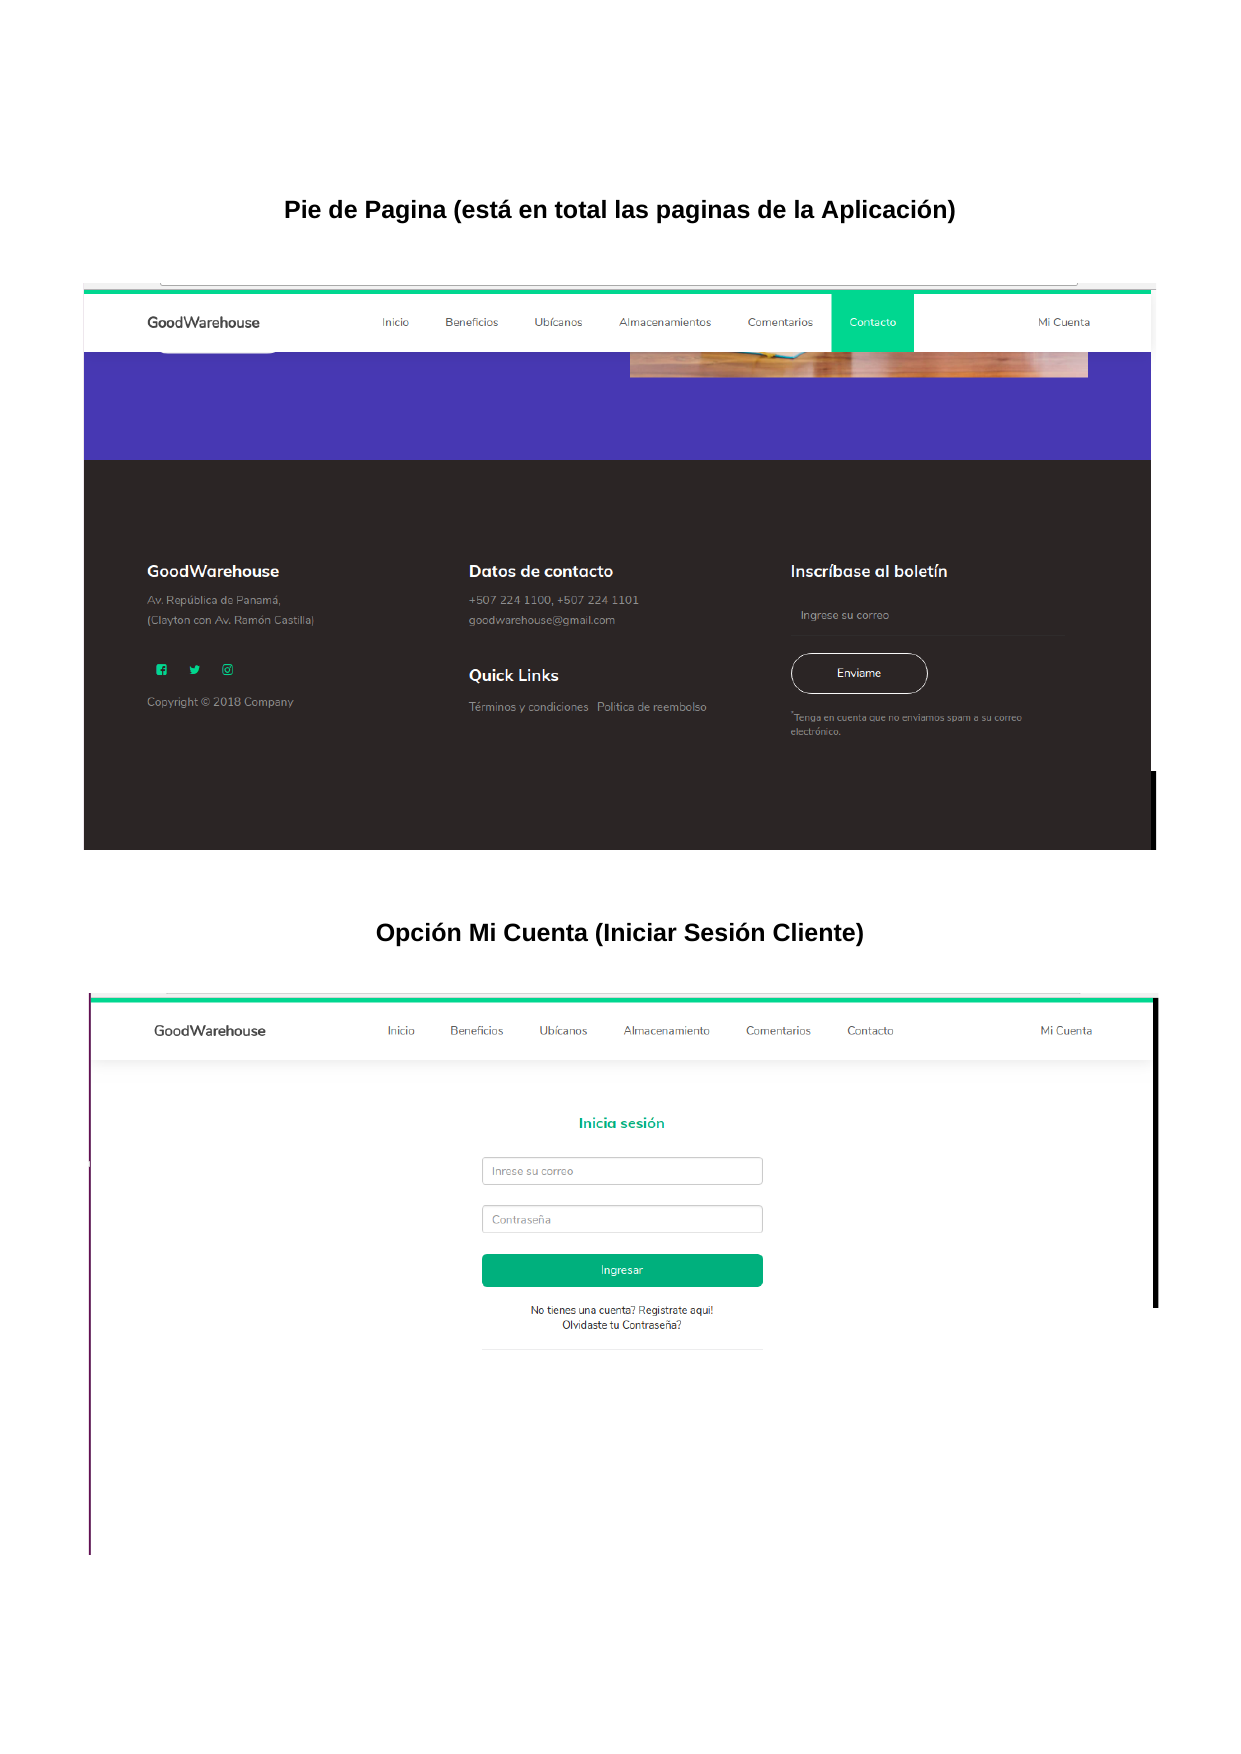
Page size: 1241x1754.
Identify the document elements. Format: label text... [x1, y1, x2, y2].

picture [88, 993, 1159, 1555]
text Opción Mi Cuenta (Iniciar Sesión Cliente) [177, 918, 1063, 947]
text Pie de Pagina (está en total las paginas de la Aplicación) [177, 195, 1063, 224]
picture [83, 283, 1157, 850]
